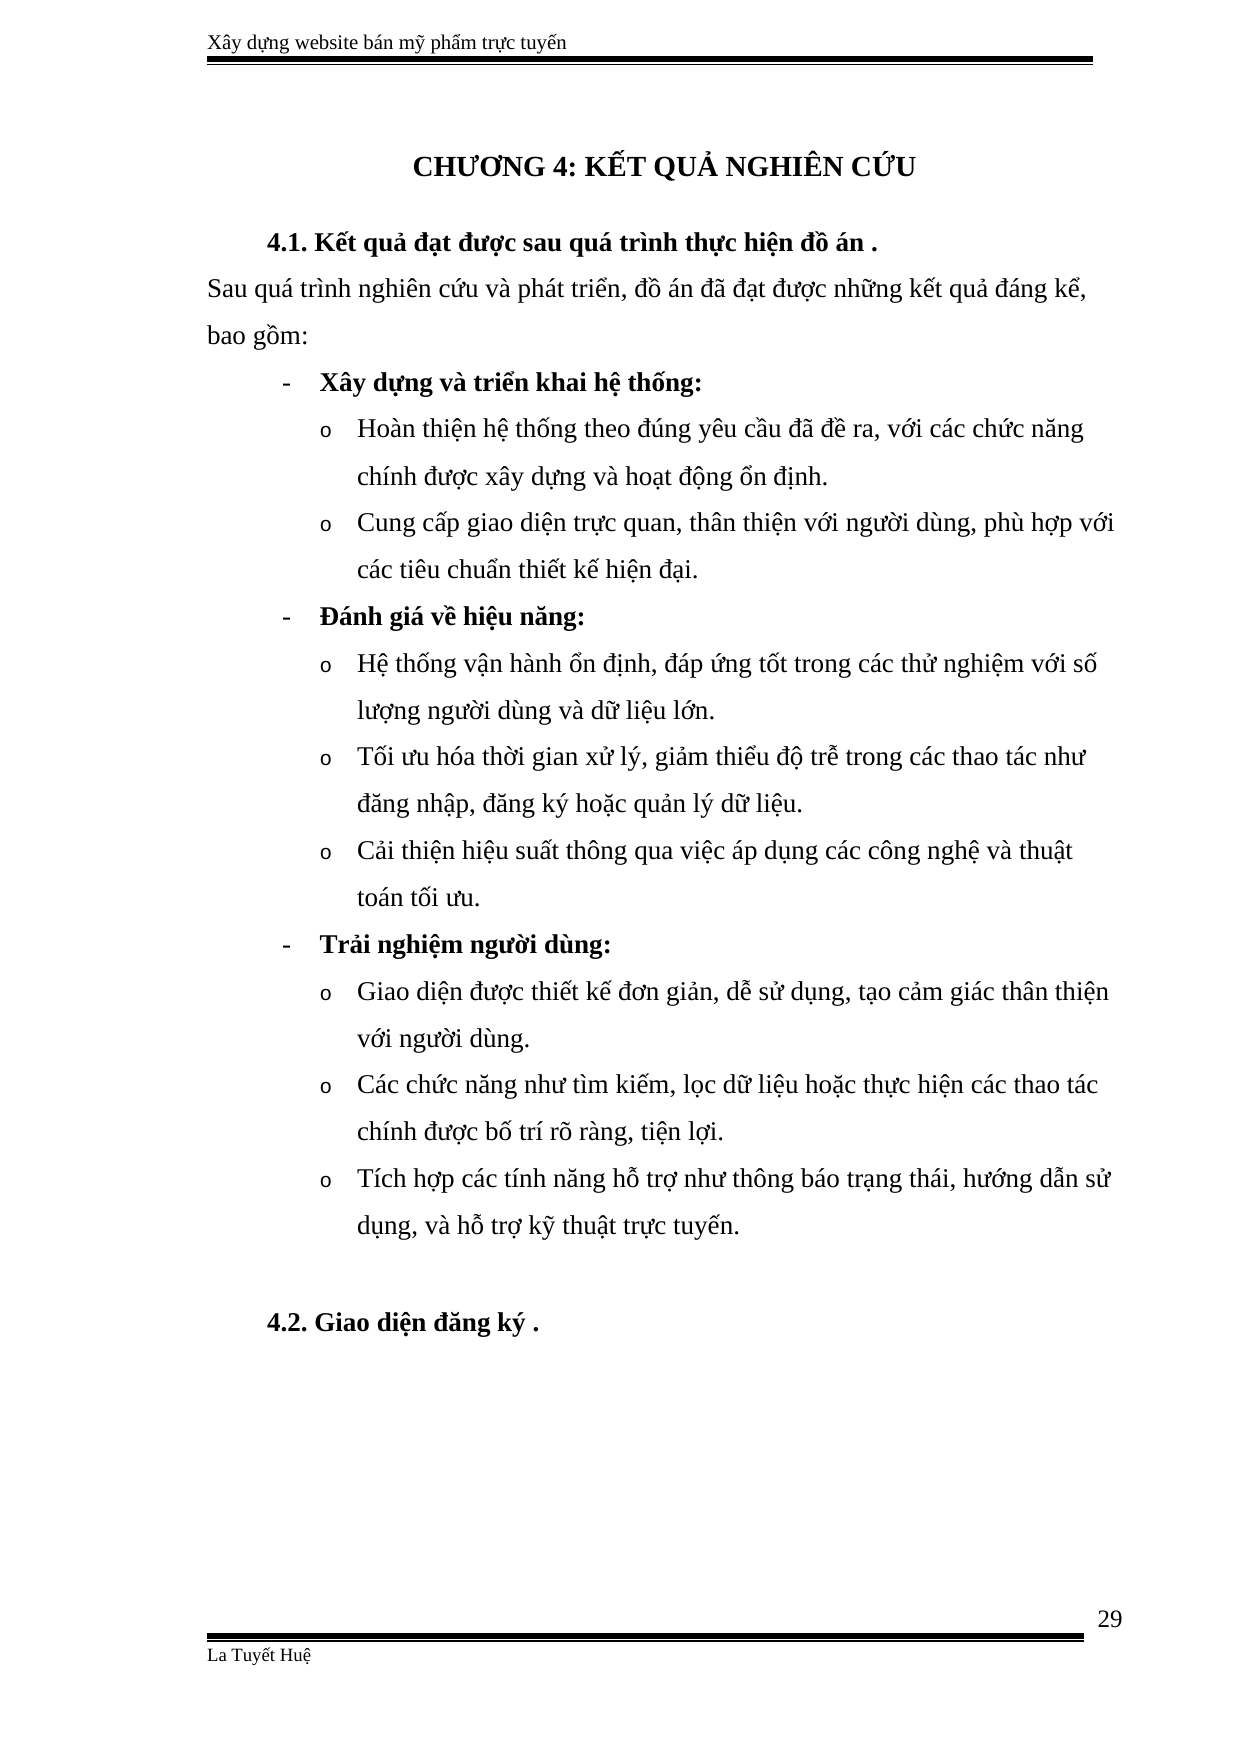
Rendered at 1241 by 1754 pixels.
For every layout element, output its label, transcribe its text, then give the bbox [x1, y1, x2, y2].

list Xây dựng và triển khai hệ thống: [282, 366, 1122, 397]
list Cải thiện hiệu suất thông qua việc áp dụng các công nghệ và thuật toán tối ưu. [319, 834, 1122, 912]
list Hoàn thiện hệ thống theo đúng yêu cầu đã đề ra, với các chức năng chính được xây dựng và hoạt động ổn định. [319, 413, 1122, 491]
list Cung cấp giao diện trực quan, thân thiện với người dùng, phù hợp với các tiêu chuẩn thiết kế hiện đại. [319, 506, 1122, 584]
list Giao diện được thiết kế đơn giản, dễ sử dụng, tạo cảm giác thân thiện với người dùng. [319, 975, 1122, 1053]
text Sau quá trình nghiên cứu và phát triển, đồ án đã đạt được những kết quả đáng kể, bao gồm: [207, 273, 1122, 350]
list Hệ thống vận hành ổn định, đáp ứng tốt trong các thử nghiệm với số lượng người dùng và dữ liệu lớn. [319, 647, 1122, 725]
list Tối ưu hóa thời gian xử lý, giảm thiểu độ trễ trong các thao tác như đăng nhập, đăng ký hoặc quản lý dữ liệu. [319, 741, 1122, 819]
list Trải nghiệm người dùng: [282, 928, 1122, 959]
list Các chức năng như tìm kiếm, lọc dữ liệu hoặc thực hiện các thao tác chính được bố trí rõ ràng, tiện lợi. [319, 1068, 1122, 1147]
list Đánh giá về hiệu năng: [282, 600, 1122, 631]
subtitle 4.2. Giao diện đăng ký . [267, 1306, 1122, 1337]
subtitle 4.1. Kết quả đạt được sau quá trình thực hiện đồ án . [267, 226, 1122, 257]
list Tích hợp các tính năng hỗ trợ như thông báo trạng thái, hướng dẫn sử dụng, và hỗ trợ kỹ thuật trực tuyến. [319, 1162, 1122, 1240]
subtitle CHƯƠNG 4: KẾT QUẢ NGHIÊN CỨU [207, 149, 1122, 183]
